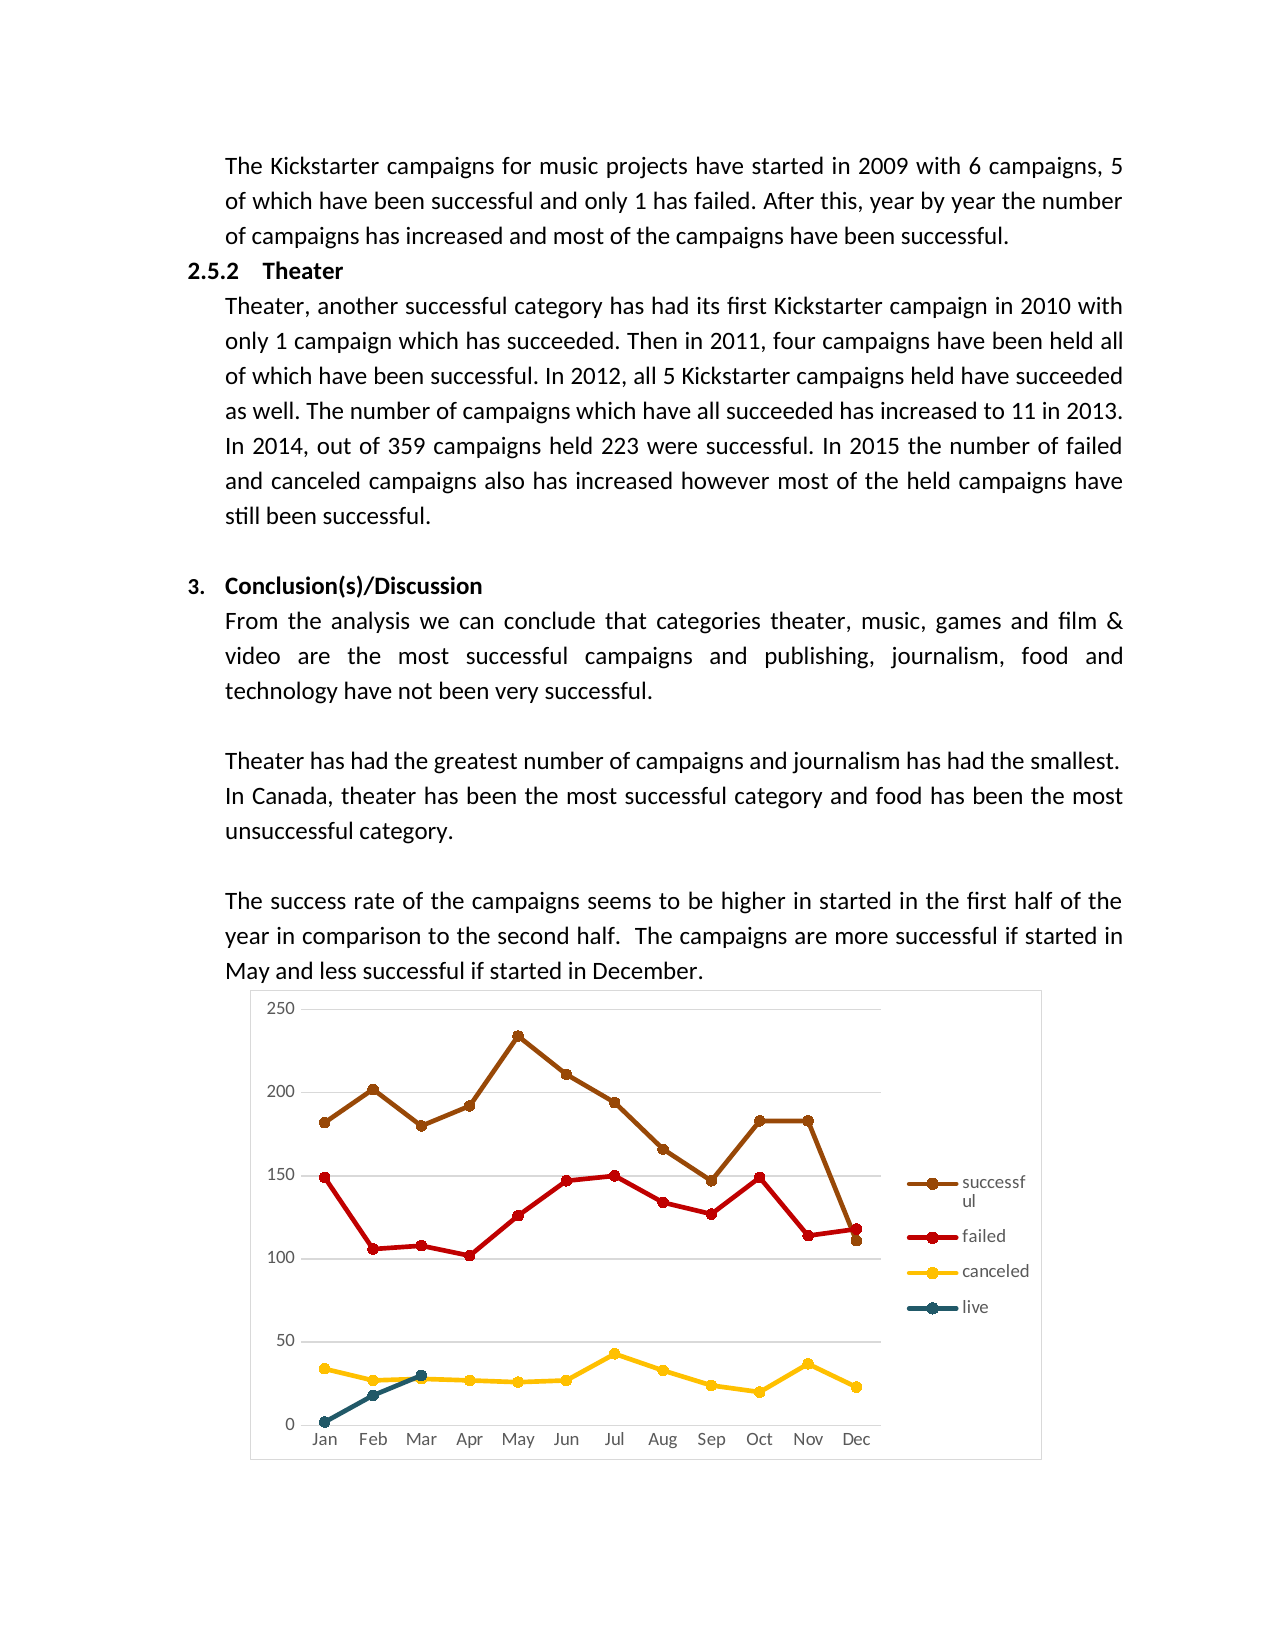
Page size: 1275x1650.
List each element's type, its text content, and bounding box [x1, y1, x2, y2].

list The success rate of the campaigns seems to be higher in started in the first half of the year in comparison to the second half. The campaigns are more successful if started in May and less successful if started in December. [225, 885, 1125, 986]
list Theater [187, 255, 1125, 286]
list In Canada, theater has been the most successful category and food has been the most unsuccessful category. [225, 780, 1125, 846]
list Conclusion(s)/Discussion [187, 570, 1125, 601]
list Theater, another successful category has had its first Kickstarter campaign in 2010 with only 1 campaign which has succeeded. Then in 2011, four campaigns have been held all of which have been successful. In 2012, all 5 Kickstarter campaigns held have succeeded as well. The number of campaigns which have all succeeded has increased to 11 in 2013. In 2014, out of 359 campaigns held 223 were successful. In 2015 the number of failed and canceled campaigns also has increased however most of the held campaigns have still been successful. [225, 290, 1125, 531]
list The Kickstarter campaigns for music projects have started in 2009 with 6 campaigns, 5 of which have been successful and only 1 has failed. After this, year by year the number of campaigns has increased and most of the campaigns have been successful. [225, 150, 1125, 251]
list From the analysis we can conclude that categories theater, music, games and film & video are the most successful campaigns and publishing, journalism, food and technology have not been very successful. [225, 605, 1125, 706]
list Theater has had the greatest number of campaigns and journalism has had the smallest. [225, 745, 1125, 776]
